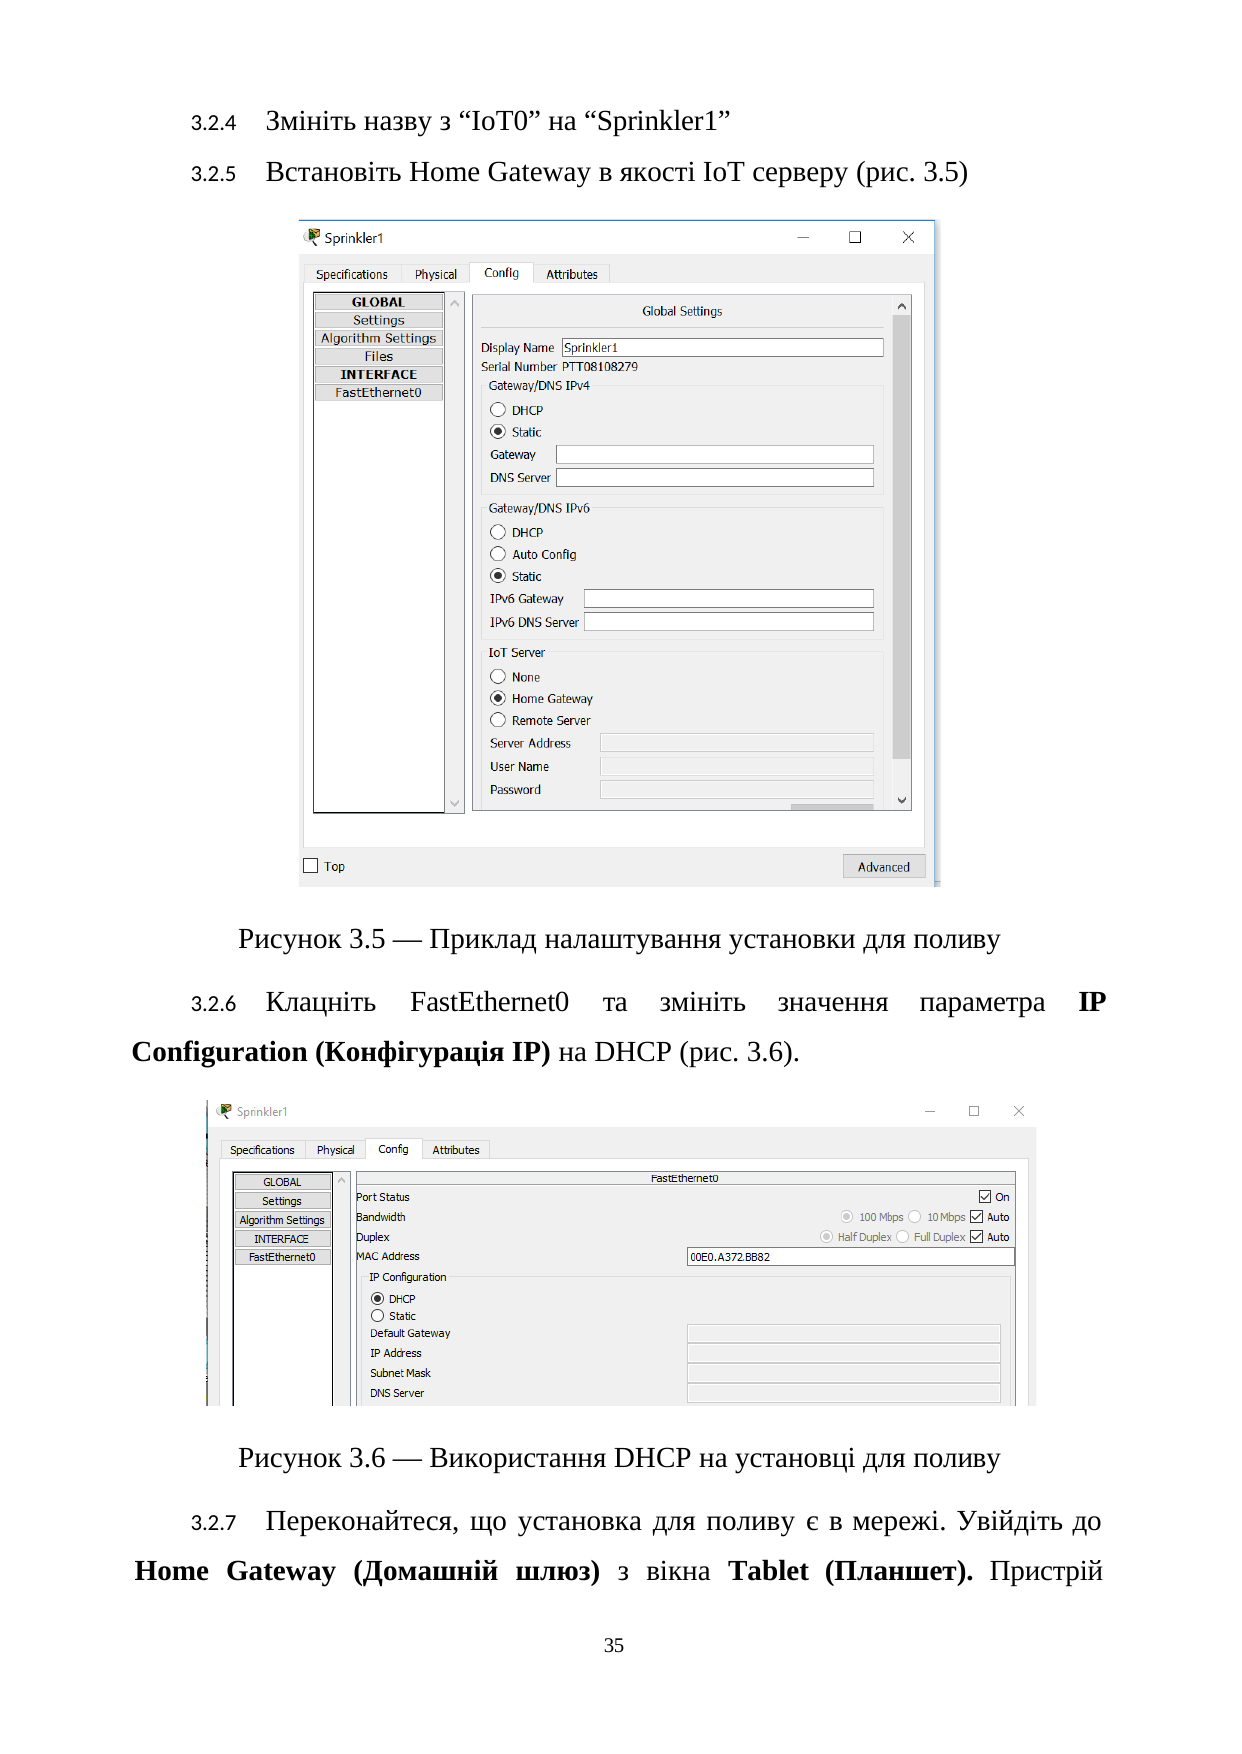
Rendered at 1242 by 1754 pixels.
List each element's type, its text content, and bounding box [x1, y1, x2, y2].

picture [298, 219, 941, 887]
picture [206, 1100, 1037, 1406]
text Рисунок 3.6 — Використання DHCP на установці для поливу [119, 1440, 1120, 1474]
list Переконайтеся, що установка для поливу є в мережі. Увійдіть до [190, 1503, 1242, 1536]
list Клацніть FastEthernet0 та змініть значення параметра IP Configuration (Конфігурація IP) на DHCP (рис. 3.6). [131, 984, 1108, 1067]
list Встановіть Home Gateway в якості IoT серверу (рис. 3.5) [190, 154, 1242, 187]
text Home Gateway (Домашній шлюз) з вікна Tablet (Планшет). Пристрій [119, 1553, 1119, 1587]
text Рисунок 3.5 — Приклад налаштування установки для поливу [119, 921, 1120, 954]
list Змініть назву з “IoT0” на “Sprinkler1” [190, 103, 1242, 137]
